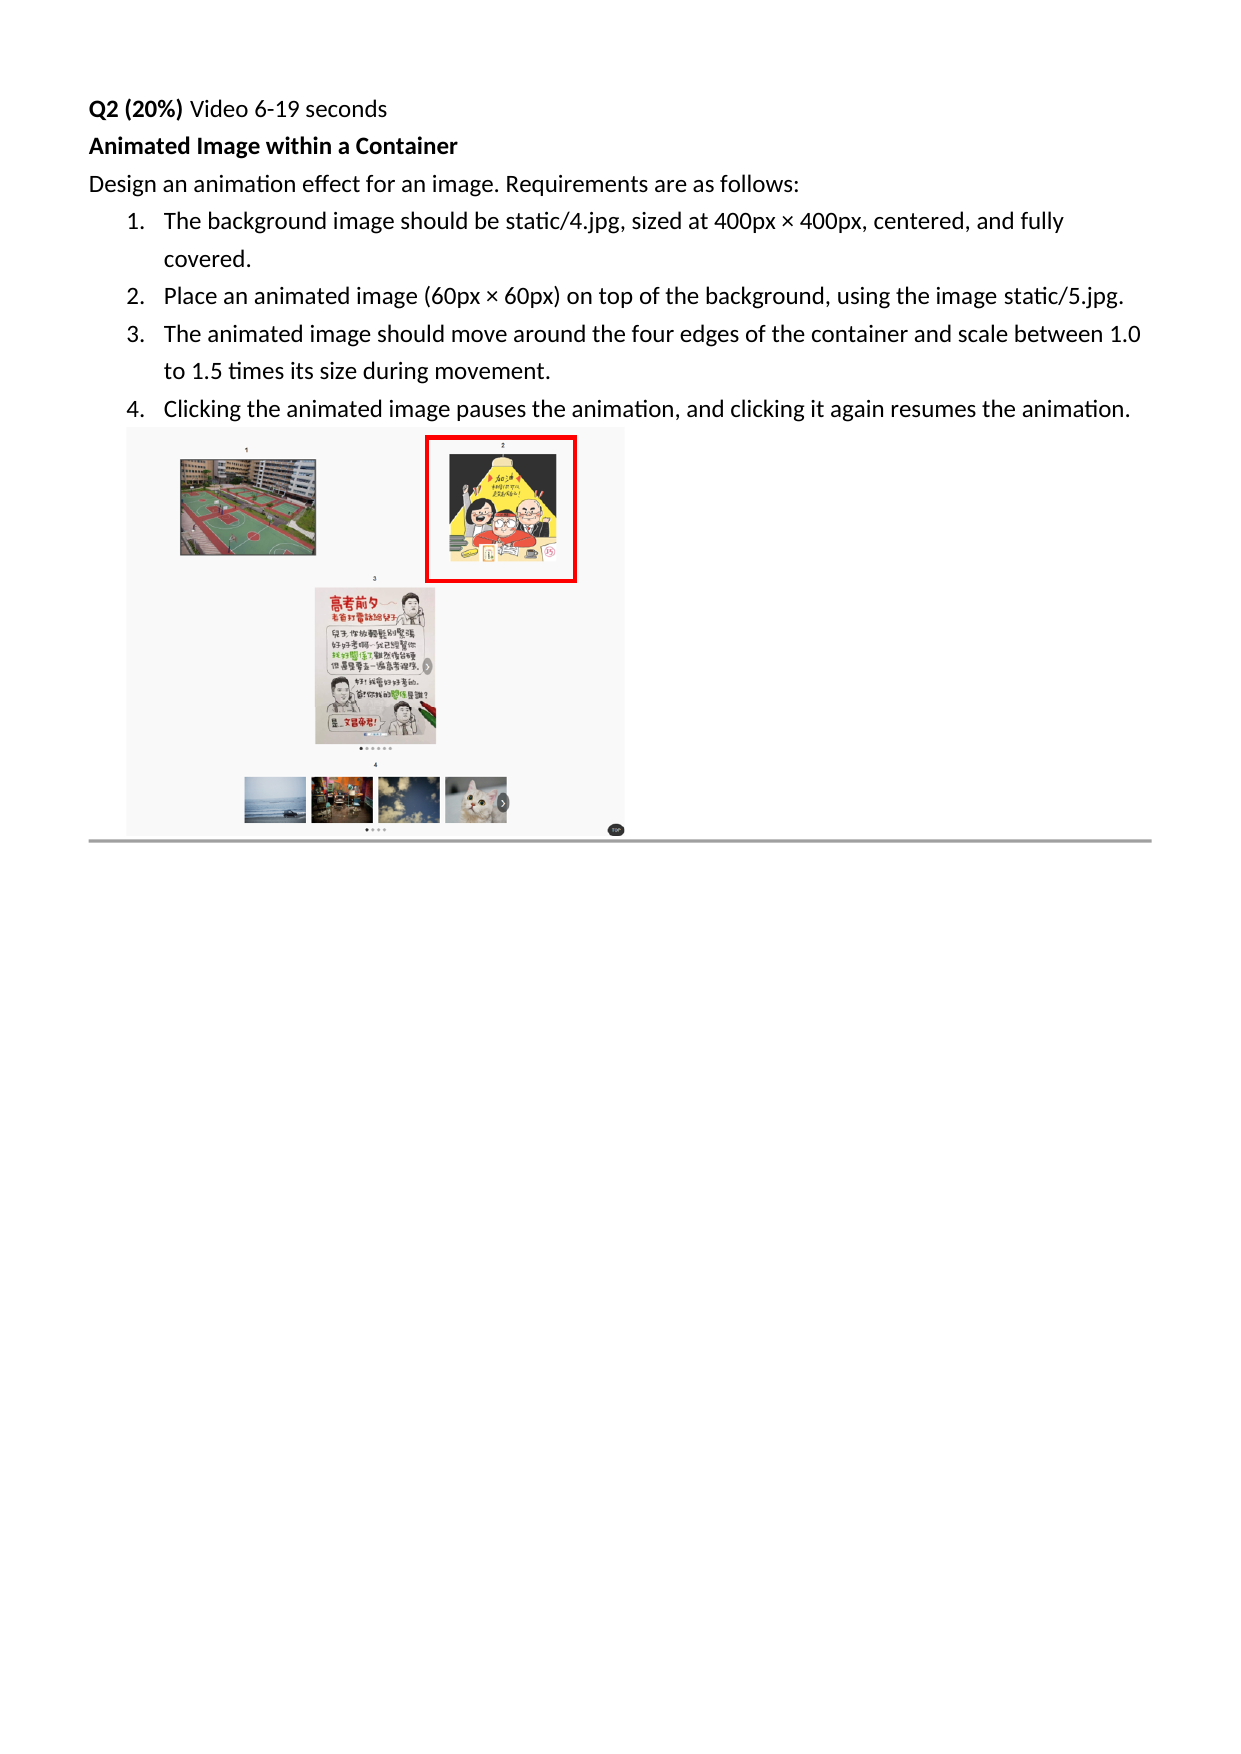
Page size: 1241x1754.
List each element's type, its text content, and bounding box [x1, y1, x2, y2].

list Place an animated image (60px × 60px) on top of the background, using the image static/5.jpg. [126, 277, 1152, 314]
list The animated image should move around the four edges of the container and scale between 1.0 to 1.5 times its size during movement. [126, 314, 1152, 389]
picture [126, 427, 625, 836]
list Clicking the animated image pauses the animation, and clicking it again resumes the animation. [126, 389, 1152, 427]
list The background image should be static/4.jpg, sized at 400px × 400px, centered, and fully covered. [126, 202, 1152, 277]
text Animated Image within a Container [89, 127, 1152, 164]
text Q2 (20%) Video 6-19 seconds [89, 89, 1152, 127]
text Design an animation effect for an image. Requirements are as follows: [89, 164, 1152, 202]
